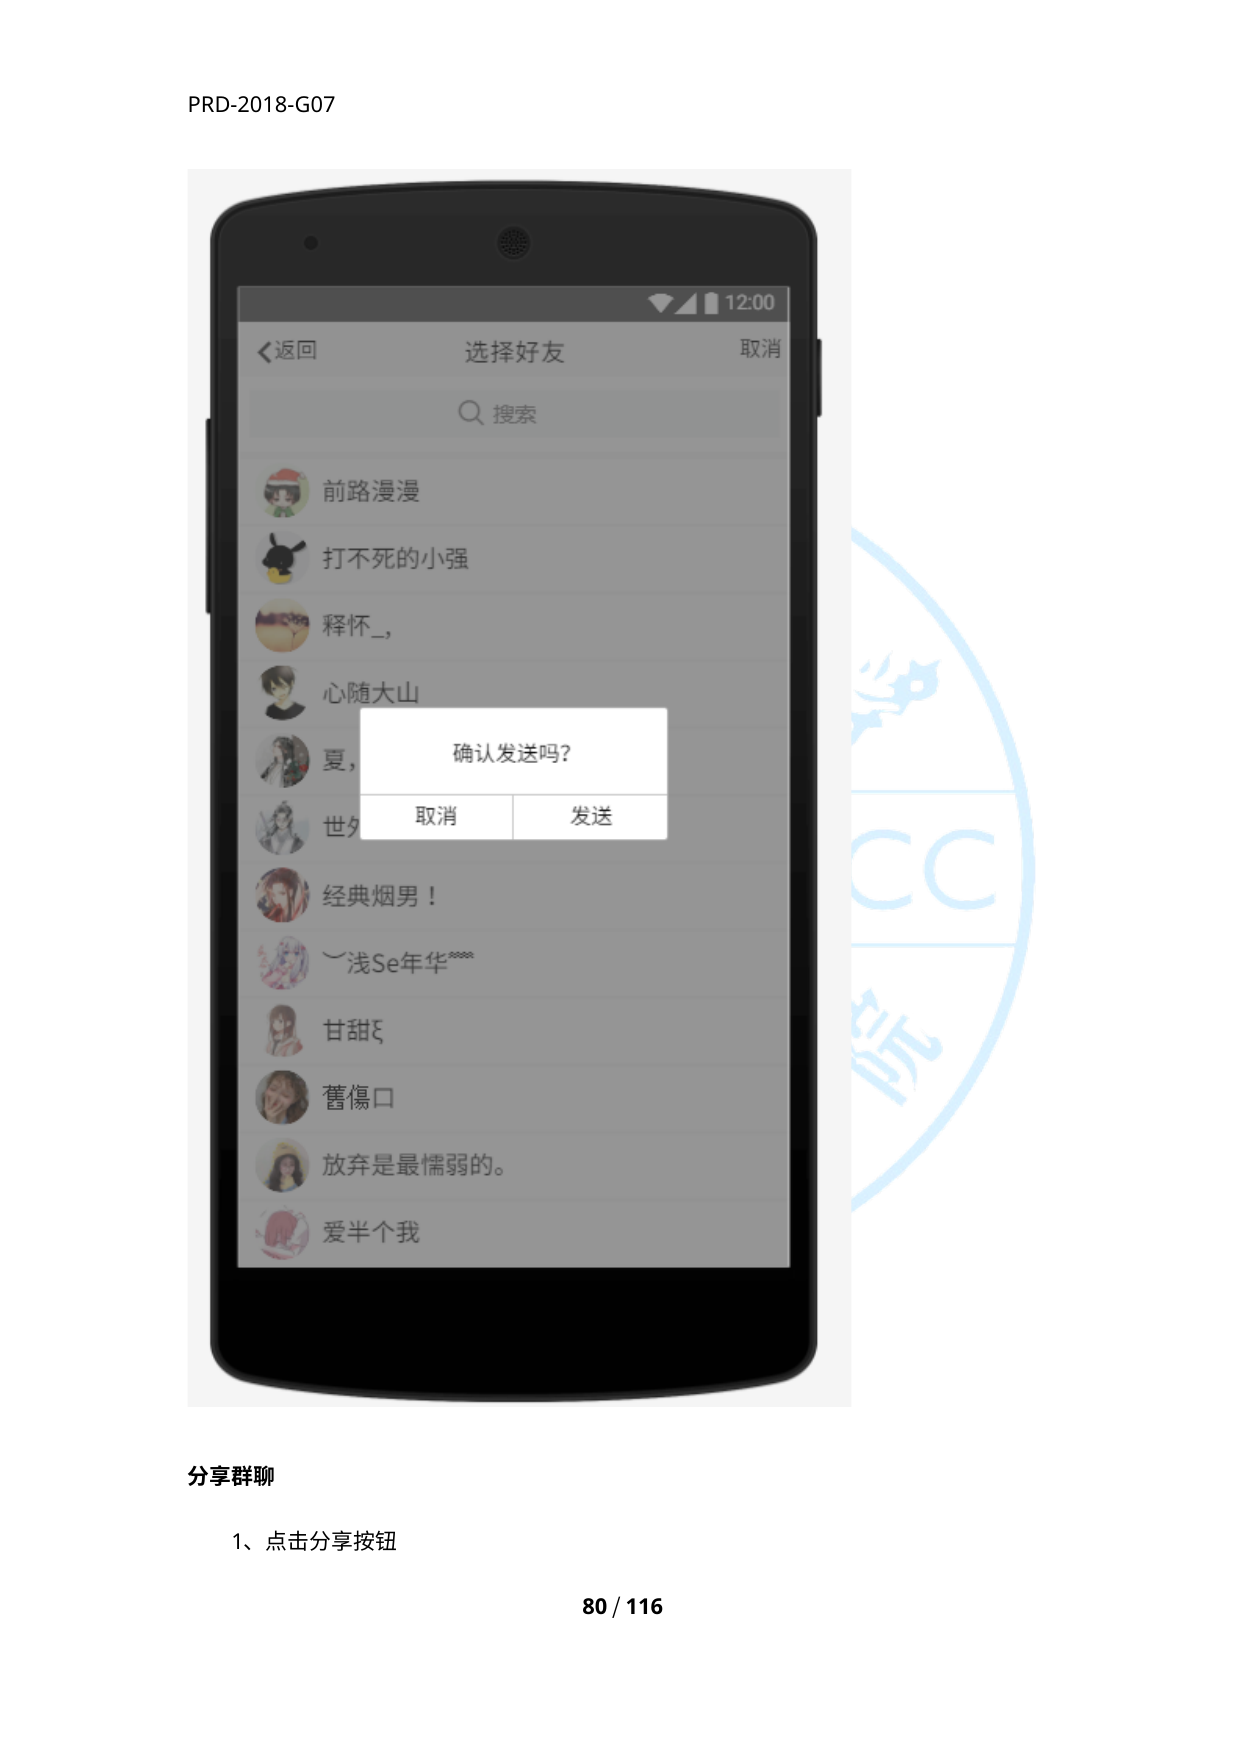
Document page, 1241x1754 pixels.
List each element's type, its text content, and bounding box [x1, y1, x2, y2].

subtitle 分享群聊 [187, 1459, 1053, 1491]
picture [187, 169, 852, 1407]
list 1、点击分享按钮 [187, 1524, 1053, 1556]
